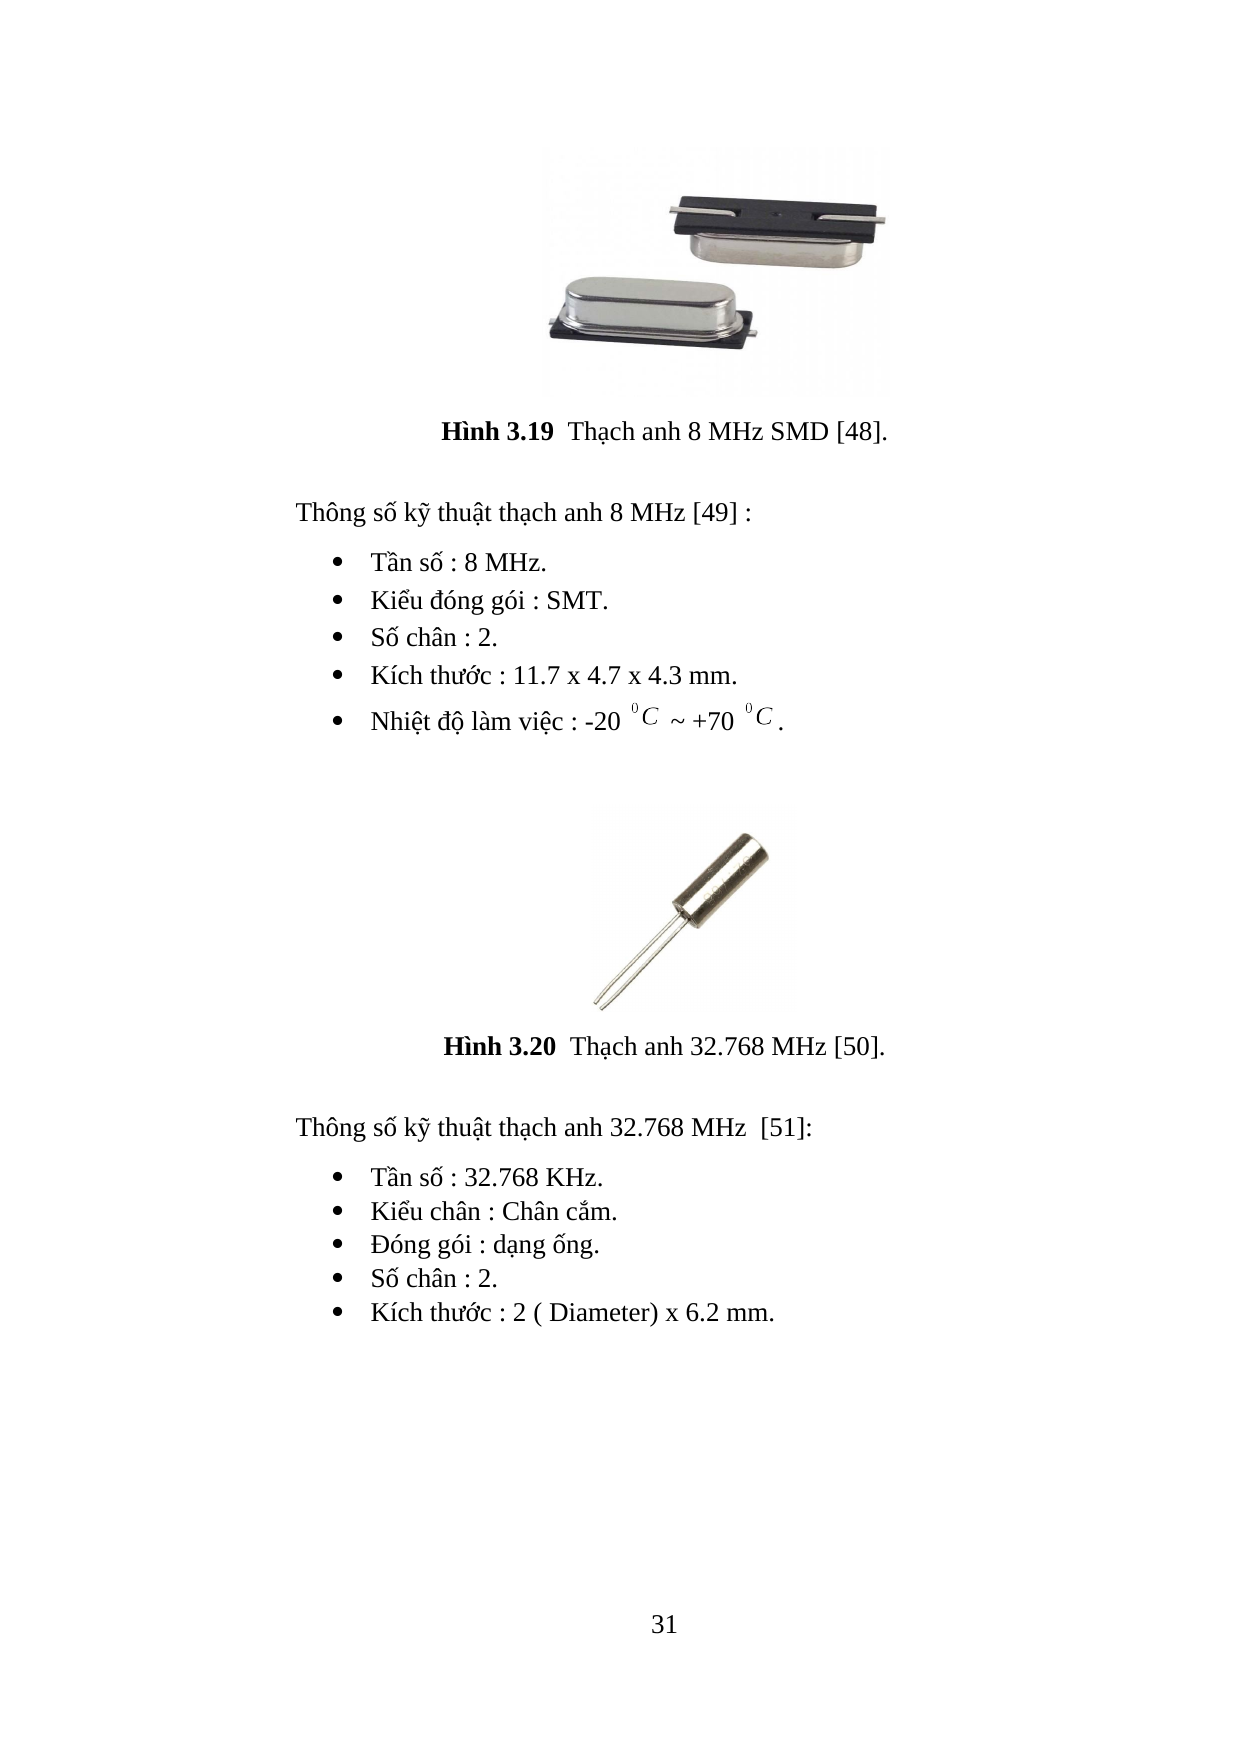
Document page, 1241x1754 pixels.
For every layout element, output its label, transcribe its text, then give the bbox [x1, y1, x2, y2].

list Kích thước : 2 ( Diameter) x 6.2 mm. [333, 1296, 1092, 1327]
text Thông số kỹ thuật thạch anh 8 MHz : [236, 497, 1092, 528]
list Kiểu đóng gói : SMT. [333, 584, 1092, 615]
list Tần số : 32.768 KHz. [333, 1161, 1092, 1192]
list Nhiệt độ làm việc : -20 ~ +70 . [333, 696, 1092, 736]
text Thông số kỹ thuật thạch anh 32.768 MHz : [236, 1111, 1092, 1142]
picture [542, 147, 891, 397]
list Số chân : 2. [333, 1262, 1092, 1294]
list Kích thước : 11.7 x 4.7 x 4.3 mm. [333, 659, 1092, 690]
list Tần số : 8 MHz. [333, 546, 1092, 578]
text Hình 3.19 Thạch anh 8 MHz SMD . [236, 415, 1092, 447]
text Hình 3.20 Thạch anh 32.768 MHz . [236, 1030, 1092, 1061]
picture [590, 804, 798, 1012]
list Số chân : 2. [333, 621, 1092, 653]
list Kiểu chân : Chân cắm. [333, 1195, 1092, 1226]
list Đóng gói : dạng ống. [333, 1229, 1092, 1260]
